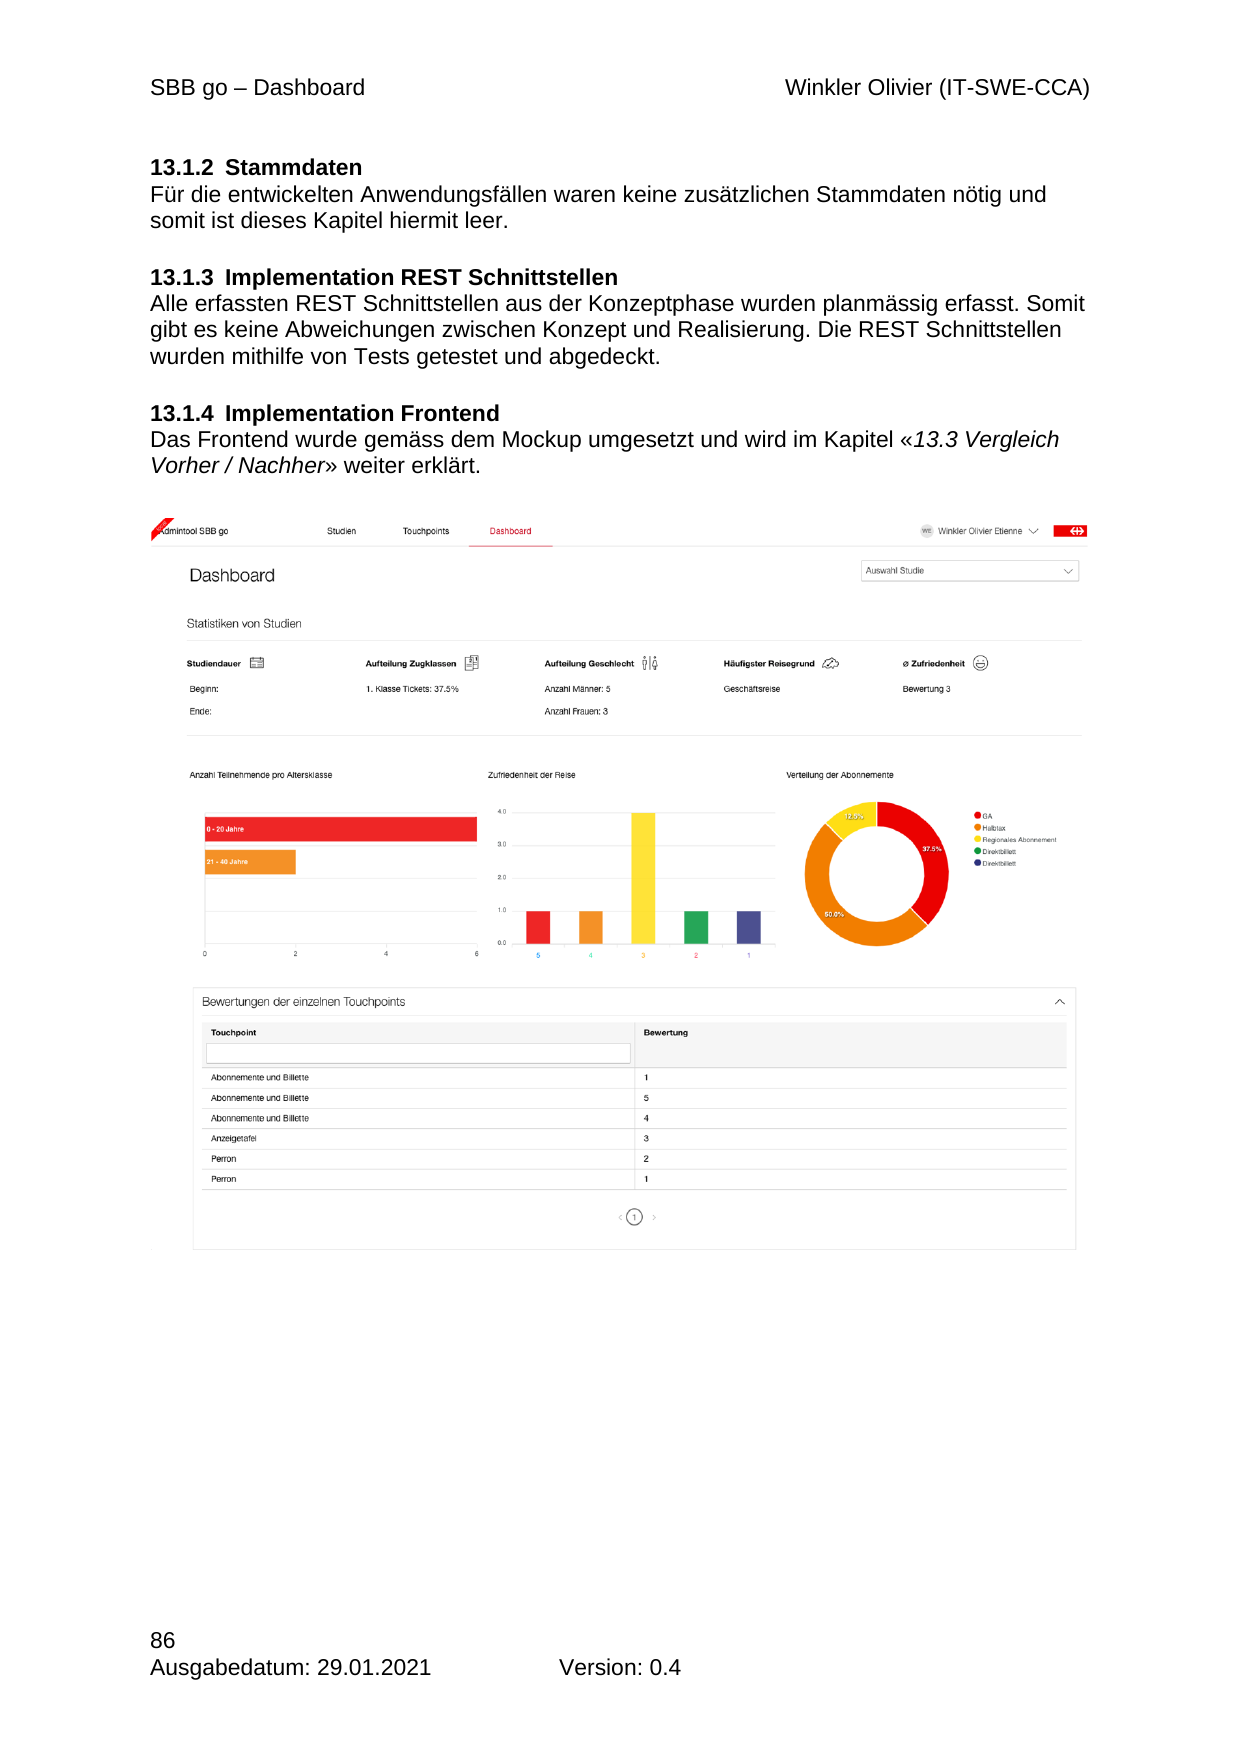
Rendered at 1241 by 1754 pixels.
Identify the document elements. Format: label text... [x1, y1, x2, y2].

subtitle Implementation REST Schnittstellen [150, 264, 1090, 290]
text Für die entwickelten Anwendungsfällen waren keine zusätzlichen Stammdaten nötig und somit ist dieses Kapitel hiermit leer. [150, 181, 1090, 233]
subtitle Stammdaten [150, 154, 1090, 181]
picture [150, 593, 1087, 1248]
subtitle Implementation Frontend [150, 400, 1090, 426]
text Alle erfassten REST Schnittstellen aus der Konzeptphase wurden planmässig erfasst. Somit gibt es keine Abweichungen zwischen Konzept und Realisierung. Die REST Schnittstellen wurden mithilfe von Tests getestet und abgedeckt. [150, 290, 1090, 369]
text Das Frontend wurde gemäss dem Mockup umgesetzt und wird im Kapitel «13.3 Vergleich Vorher / Nachher» weiter erklärt. [150, 426, 1090, 479]
